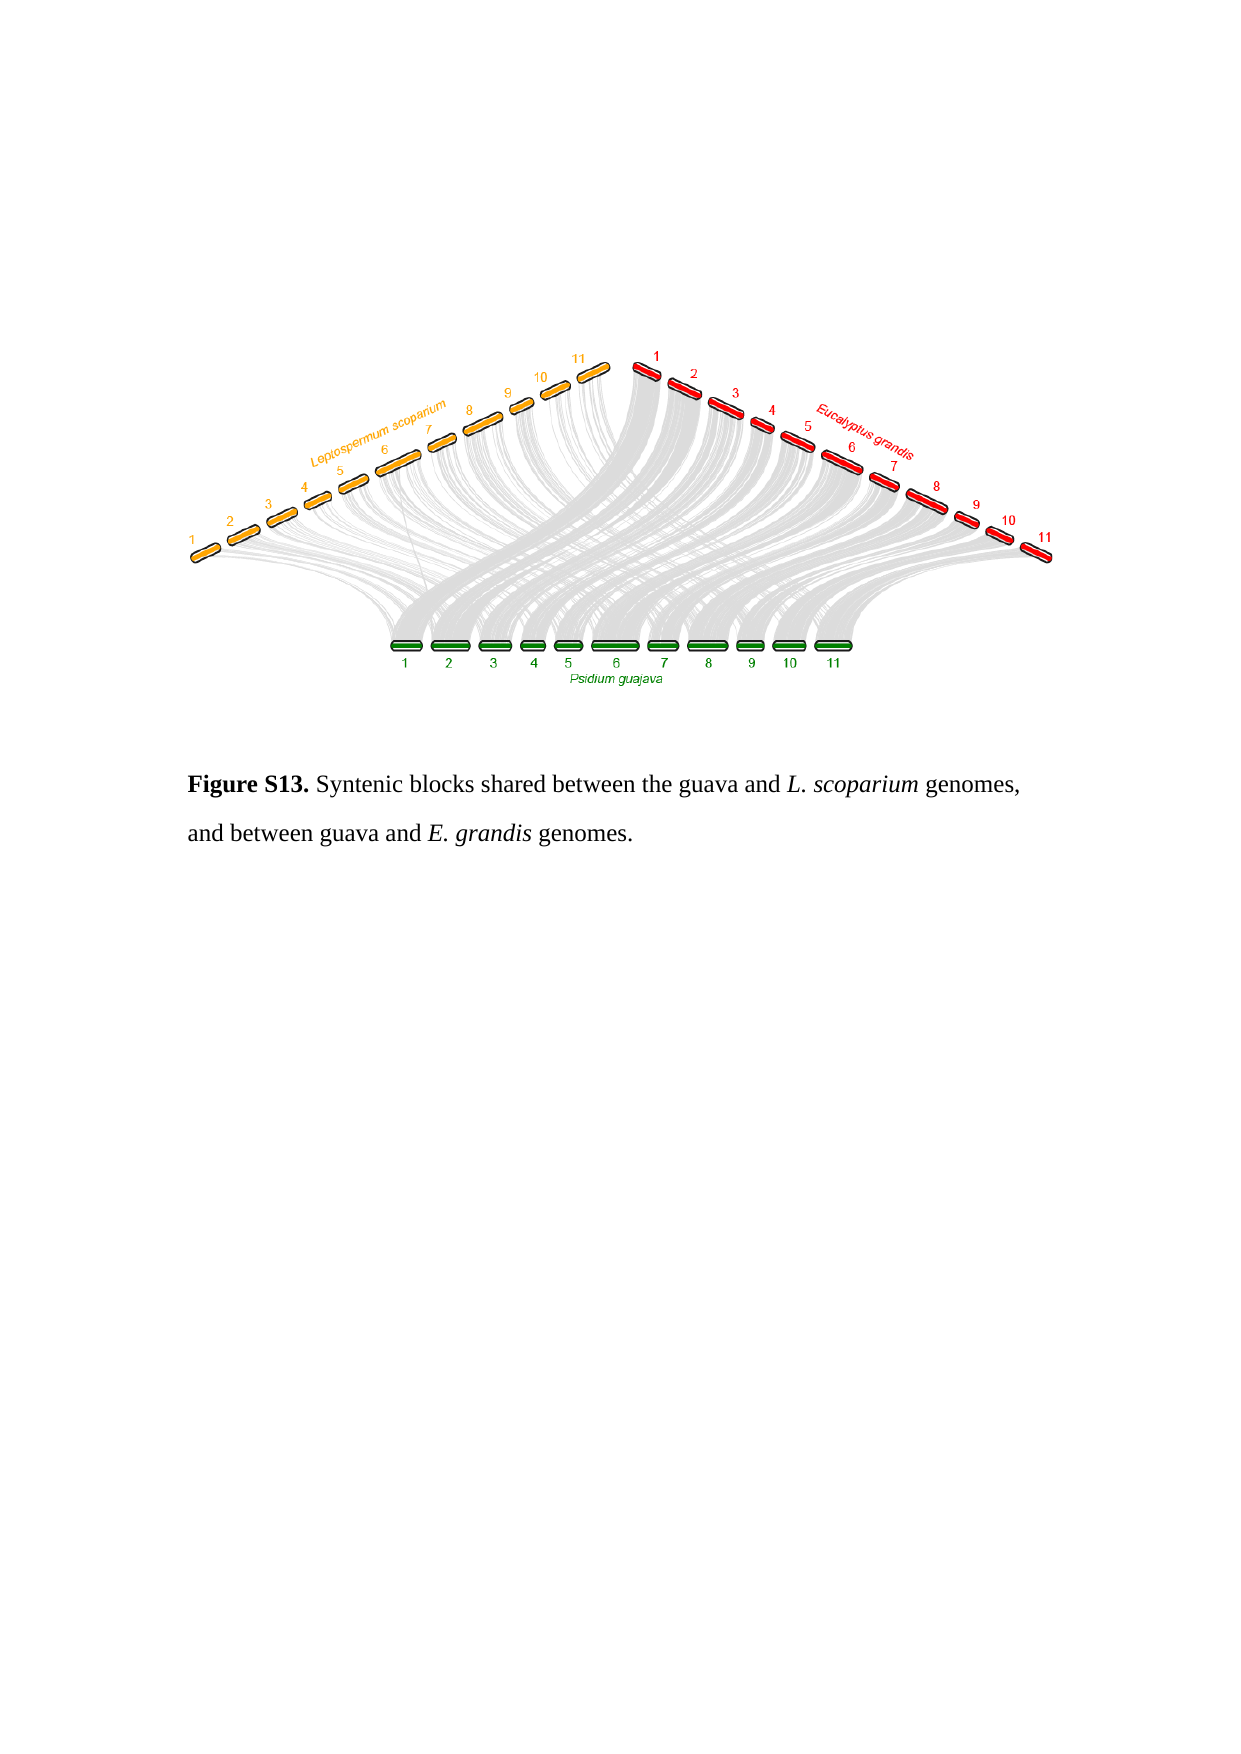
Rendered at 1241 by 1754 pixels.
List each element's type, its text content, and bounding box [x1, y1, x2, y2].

text Figure S13. Syntenic blocks shared between the guava and L. scoparium genomes, and between guava and E. grandis genomes. [187, 767, 1053, 848]
picture [187, 349, 1053, 688]
